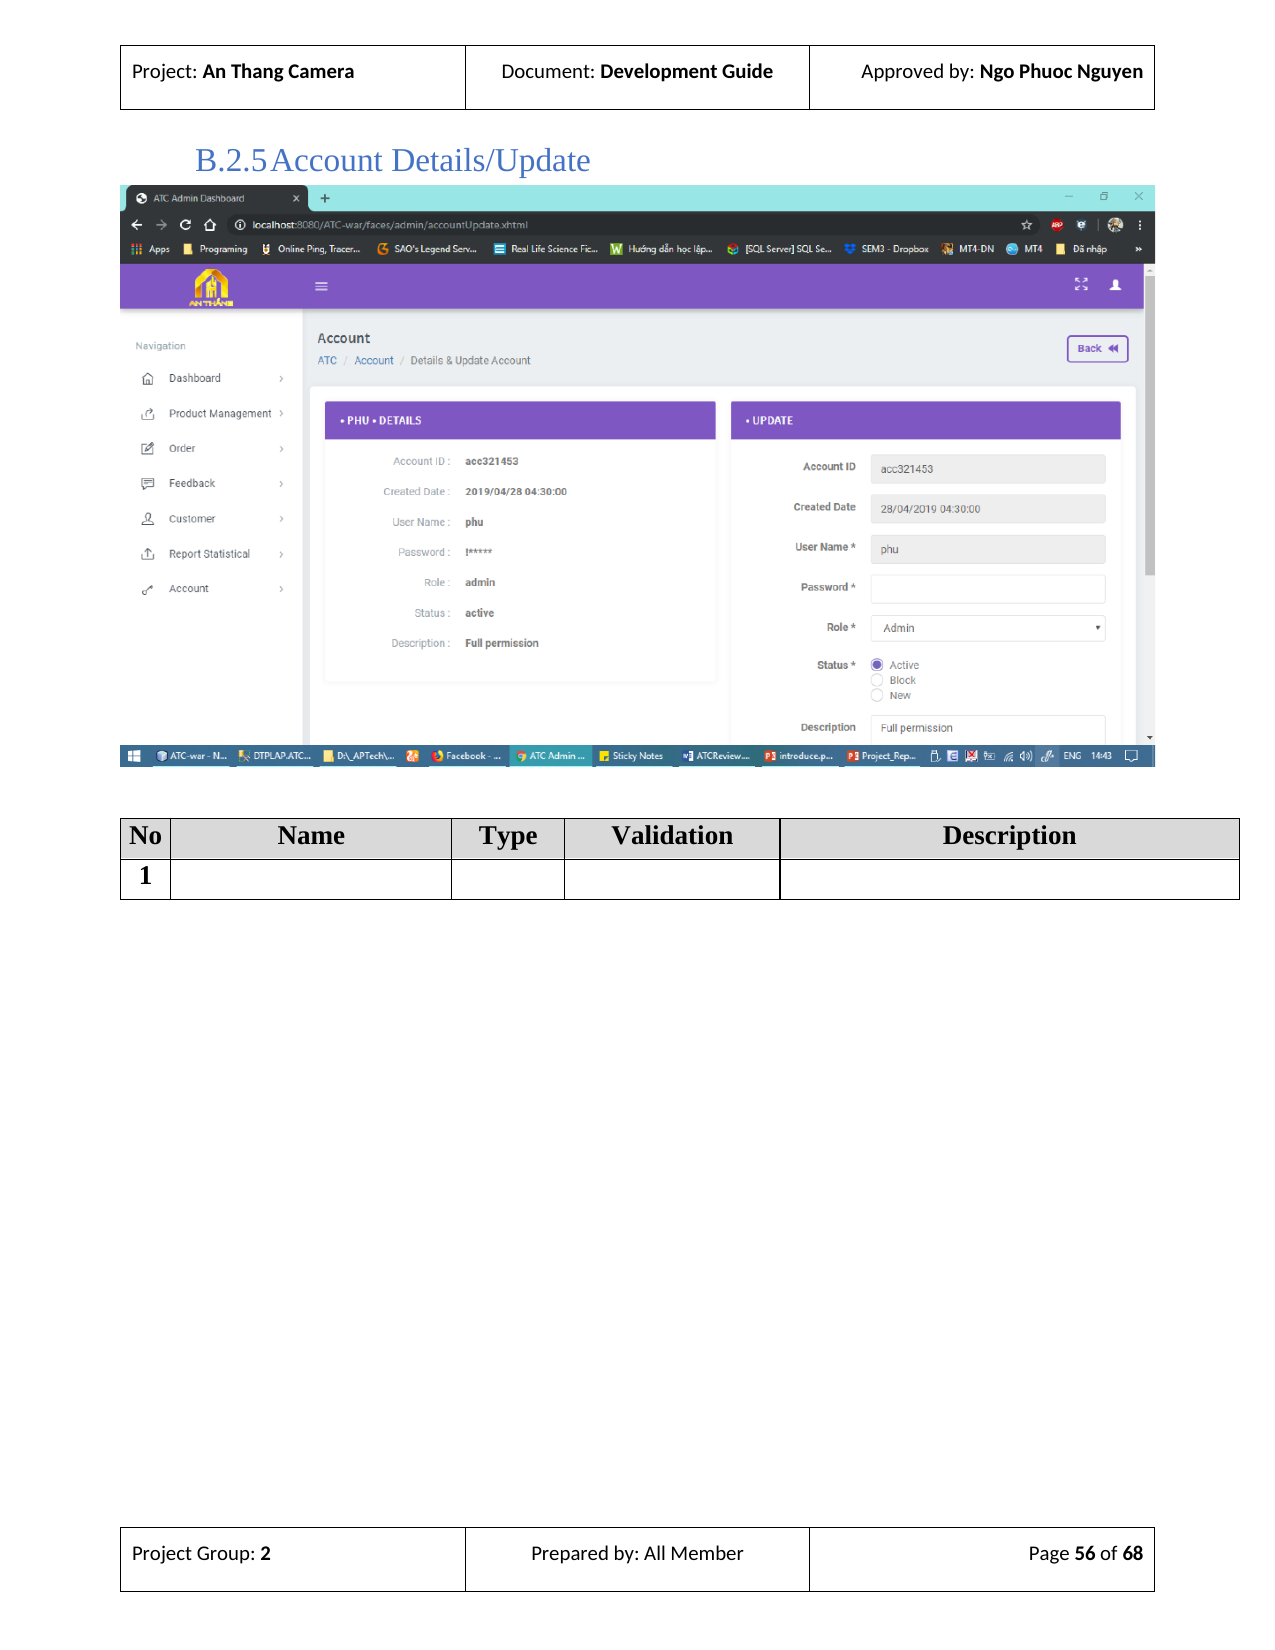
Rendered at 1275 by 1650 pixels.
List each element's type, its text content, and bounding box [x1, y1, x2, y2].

table_header Description [781, 819, 1239, 858]
table_cell [171, 860, 451, 899]
table_header Validation [565, 819, 779, 858]
list Account Details/Update [195, 141, 1155, 179]
table_cell [565, 860, 779, 899]
table_cell [452, 860, 564, 899]
table_header Name [171, 819, 451, 858]
table_cell [781, 860, 1239, 899]
table_header Type [452, 819, 564, 858]
table_cell 1 [121, 860, 170, 899]
picture [120, 185, 1155, 767]
table_header No [121, 819, 170, 858]
